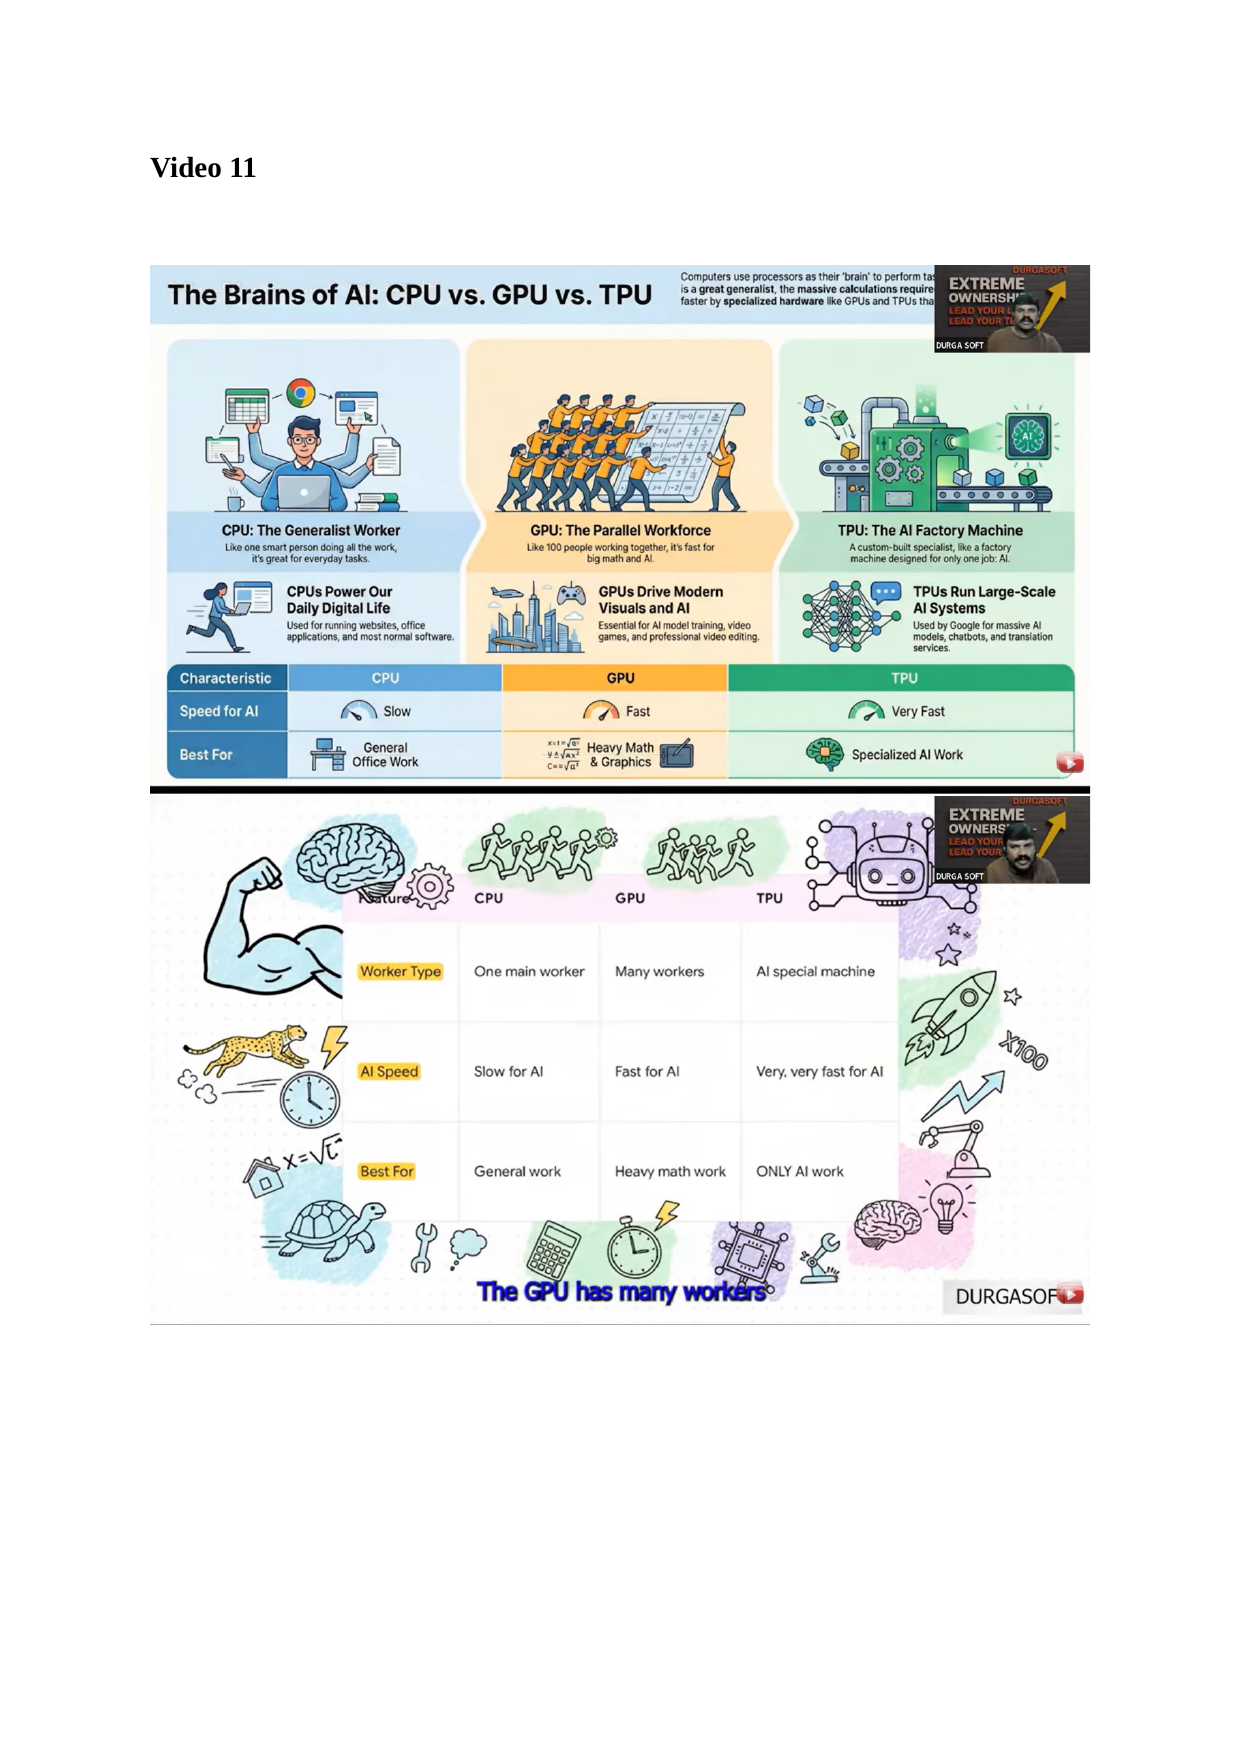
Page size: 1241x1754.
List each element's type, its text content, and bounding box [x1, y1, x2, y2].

text Video 11 [150, 150, 1090, 183]
picture [150, 796, 1091, 1325]
picture [150, 265, 1091, 794]
